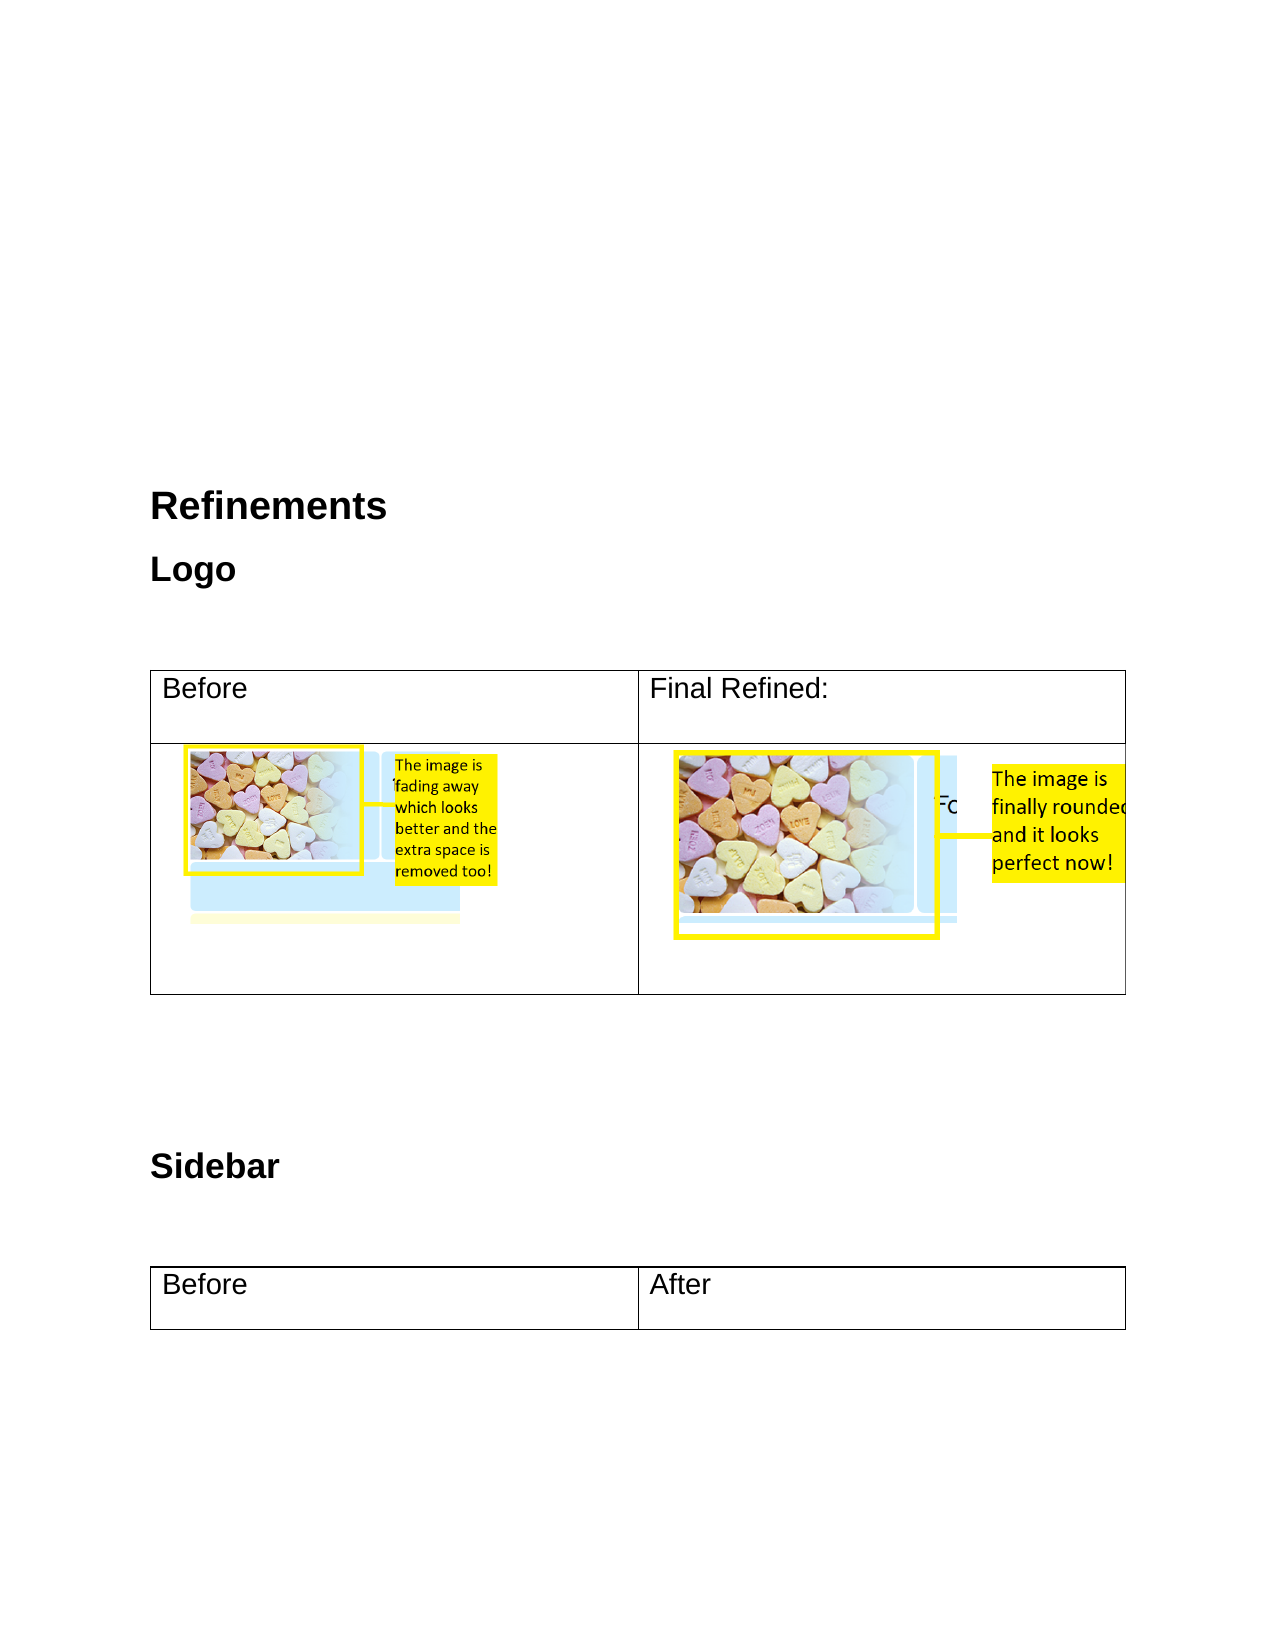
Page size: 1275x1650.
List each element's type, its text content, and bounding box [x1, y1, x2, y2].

table_header Final Refined: [639, 671, 1125, 743]
table_cell [151, 744, 638, 994]
text Sidebar [150, 1145, 1125, 1186]
table_header After [639, 1268, 1125, 1329]
text Refinements [150, 482, 1125, 528]
table_header Before [151, 671, 638, 743]
table_header Before [151, 1268, 638, 1329]
table_cell [639, 744, 668, 994]
text Logo [150, 548, 1125, 589]
